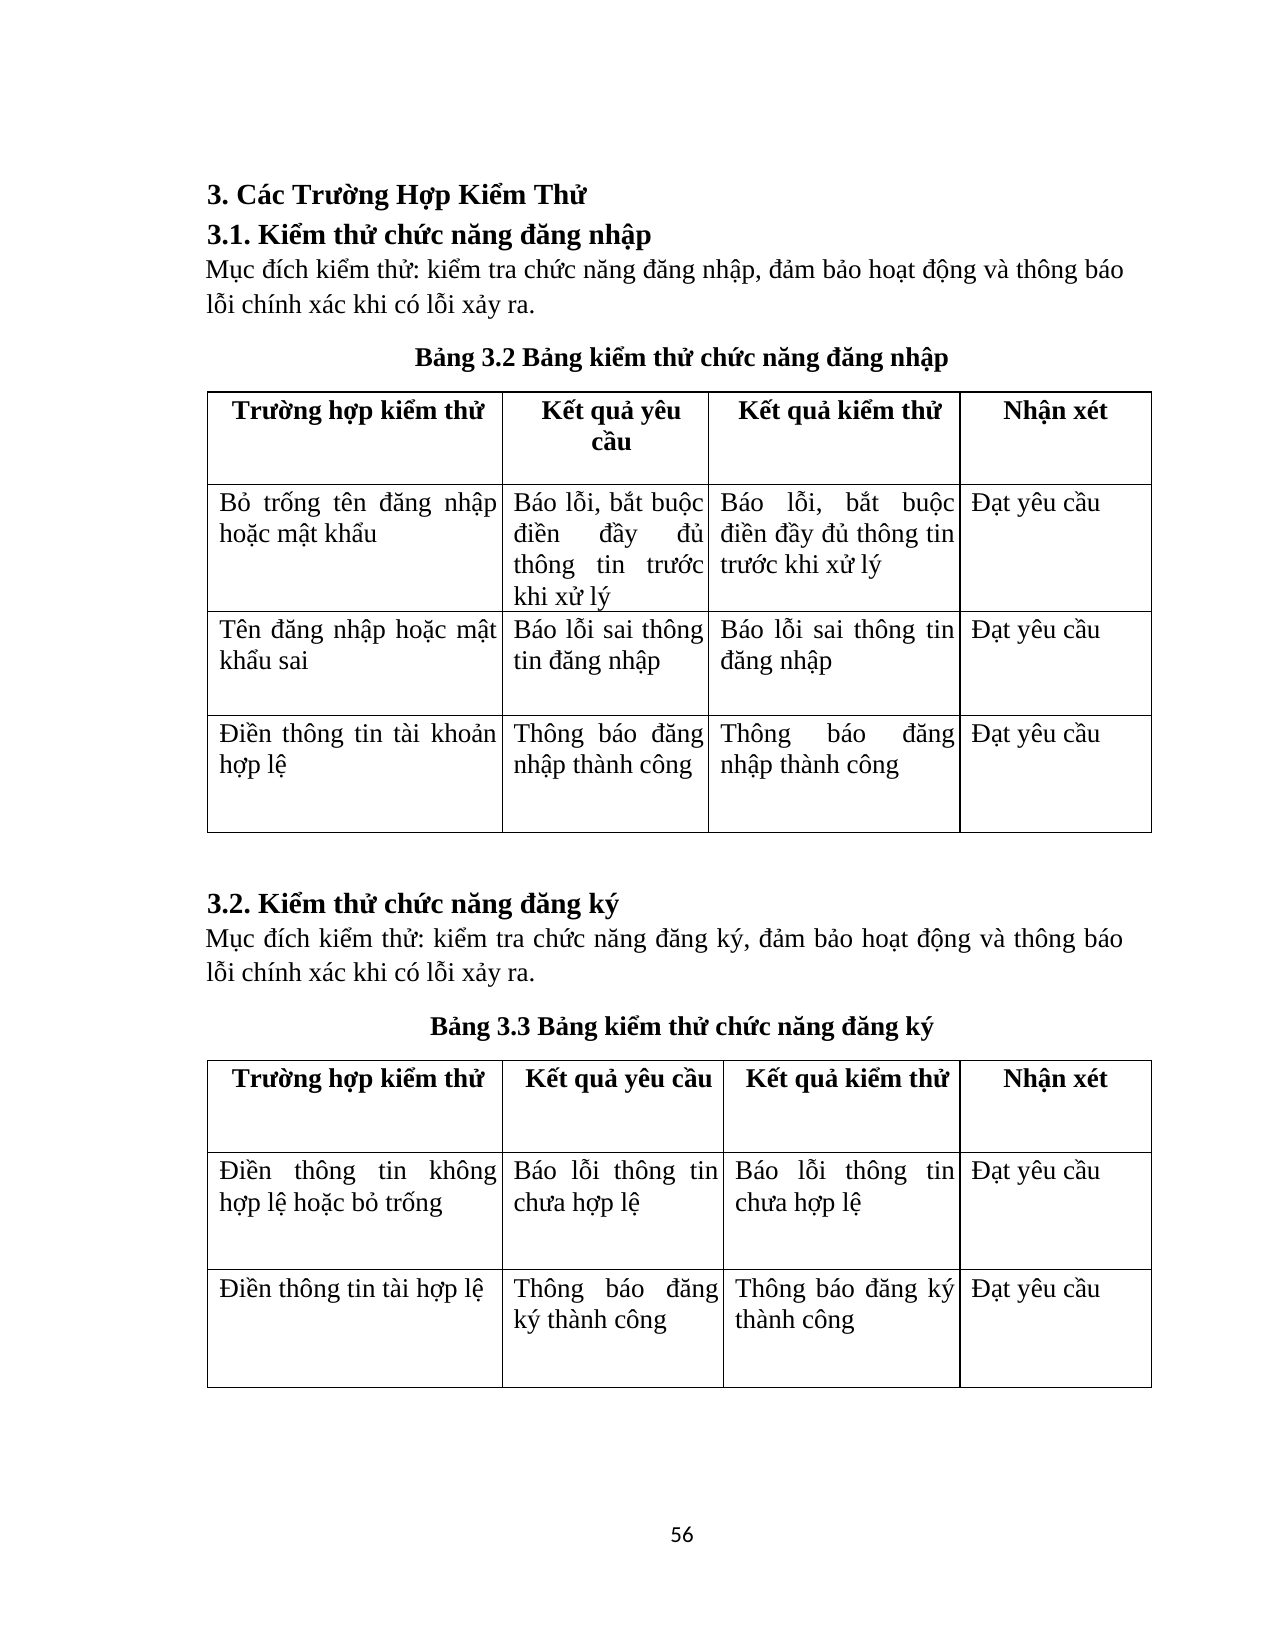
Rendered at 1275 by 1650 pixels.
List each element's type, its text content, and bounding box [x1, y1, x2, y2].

table_header Kết quả yêu cầu [503, 1061, 723, 1152]
table_header Kết quả yêu cầu [503, 393, 708, 484]
text Mục đích kiểm thử: kiểm tra chức năng đăng ký, đảm bảo hoạt động và thông báo lỗi chính xác khi có lỗi xảy ra. [205, 922, 1126, 988]
table_cell Đạt yêu cầu [961, 716, 1151, 832]
table_cell Thông báo đăng ký thành công [724, 1270, 959, 1387]
table_cell Báo lỗi sai thông tin đăng nhập [709, 612, 959, 715]
table_header Nhận xét [961, 1061, 1151, 1152]
table_cell Báo lỗi thông tin chưa hợp lệ [503, 1153, 723, 1269]
table_cell Tên đăng nhập hoặc mật khẩu sai [208, 612, 502, 715]
table_cell Thông báo đăng nhập thành công [709, 716, 959, 832]
subtitle 3.2. Kiểm thử chức năng đăng ký [207, 886, 1157, 919]
table_header Trường hợp kiểm thử [208, 393, 502, 484]
table_cell Báo lỗi sai thông tin đăng nhập [503, 612, 708, 715]
table_cell Báo lỗi, bắt buộc điền đầy đủ thông tin trước khi xử lý [503, 485, 708, 611]
text Bảng 3.3 Bảng kiểm thử chức năng đăng ký [207, 1009, 1157, 1041]
table_cell Điền thông tin tài khoản hợp lệ [208, 716, 502, 832]
table_cell Đạt yêu cầu [961, 1270, 1151, 1387]
table_header Kết quả kiểm thử [709, 393, 959, 484]
table_cell Báo lỗi thông tin chưa hợp lệ [724, 1153, 959, 1269]
subtitle 3. Các Trường Hợp Kiểm Thử [207, 177, 1157, 211]
table_cell Bỏ trống tên đăng nhập hoặc mật khẩu [208, 485, 502, 611]
text Mục đích kiểm thử: kiểm tra chức năng đăng nhập, đảm bảo hoạt động và thông báo lỗi chính xác khi có lỗi xảy ra. [205, 254, 1126, 319]
table_cell Thông báo đăng nhập thành công [503, 716, 708, 832]
table_cell Điền thông tin không hợp lệ hoặc bỏ trống [208, 1153, 502, 1269]
table_header Nhận xét [961, 393, 1151, 484]
table_cell Đạt yêu cầu [961, 1153, 1151, 1269]
table_cell Thông báo đăng ký thành công [503, 1270, 723, 1387]
table_cell Đạt yêu cầu [961, 612, 1151, 715]
table_header Kết quả kiểm thử [724, 1061, 959, 1152]
table_cell Điền thông tin tài hợp lệ [208, 1270, 502, 1387]
table_header Trường hợp kiểm thử [208, 1061, 502, 1152]
table_cell Báo lỗi, bắt buộc điền đầy đủ thông tin trước khi xử lý [709, 485, 959, 611]
table_cell Đạt yêu cầu [961, 485, 1151, 611]
text Bảng 3.2 Bảng kiểm thử chức năng đăng nhập [207, 341, 1157, 372]
subtitle 3.1. Kiểm thử chức năng đăng nhập [207, 217, 1157, 251]
